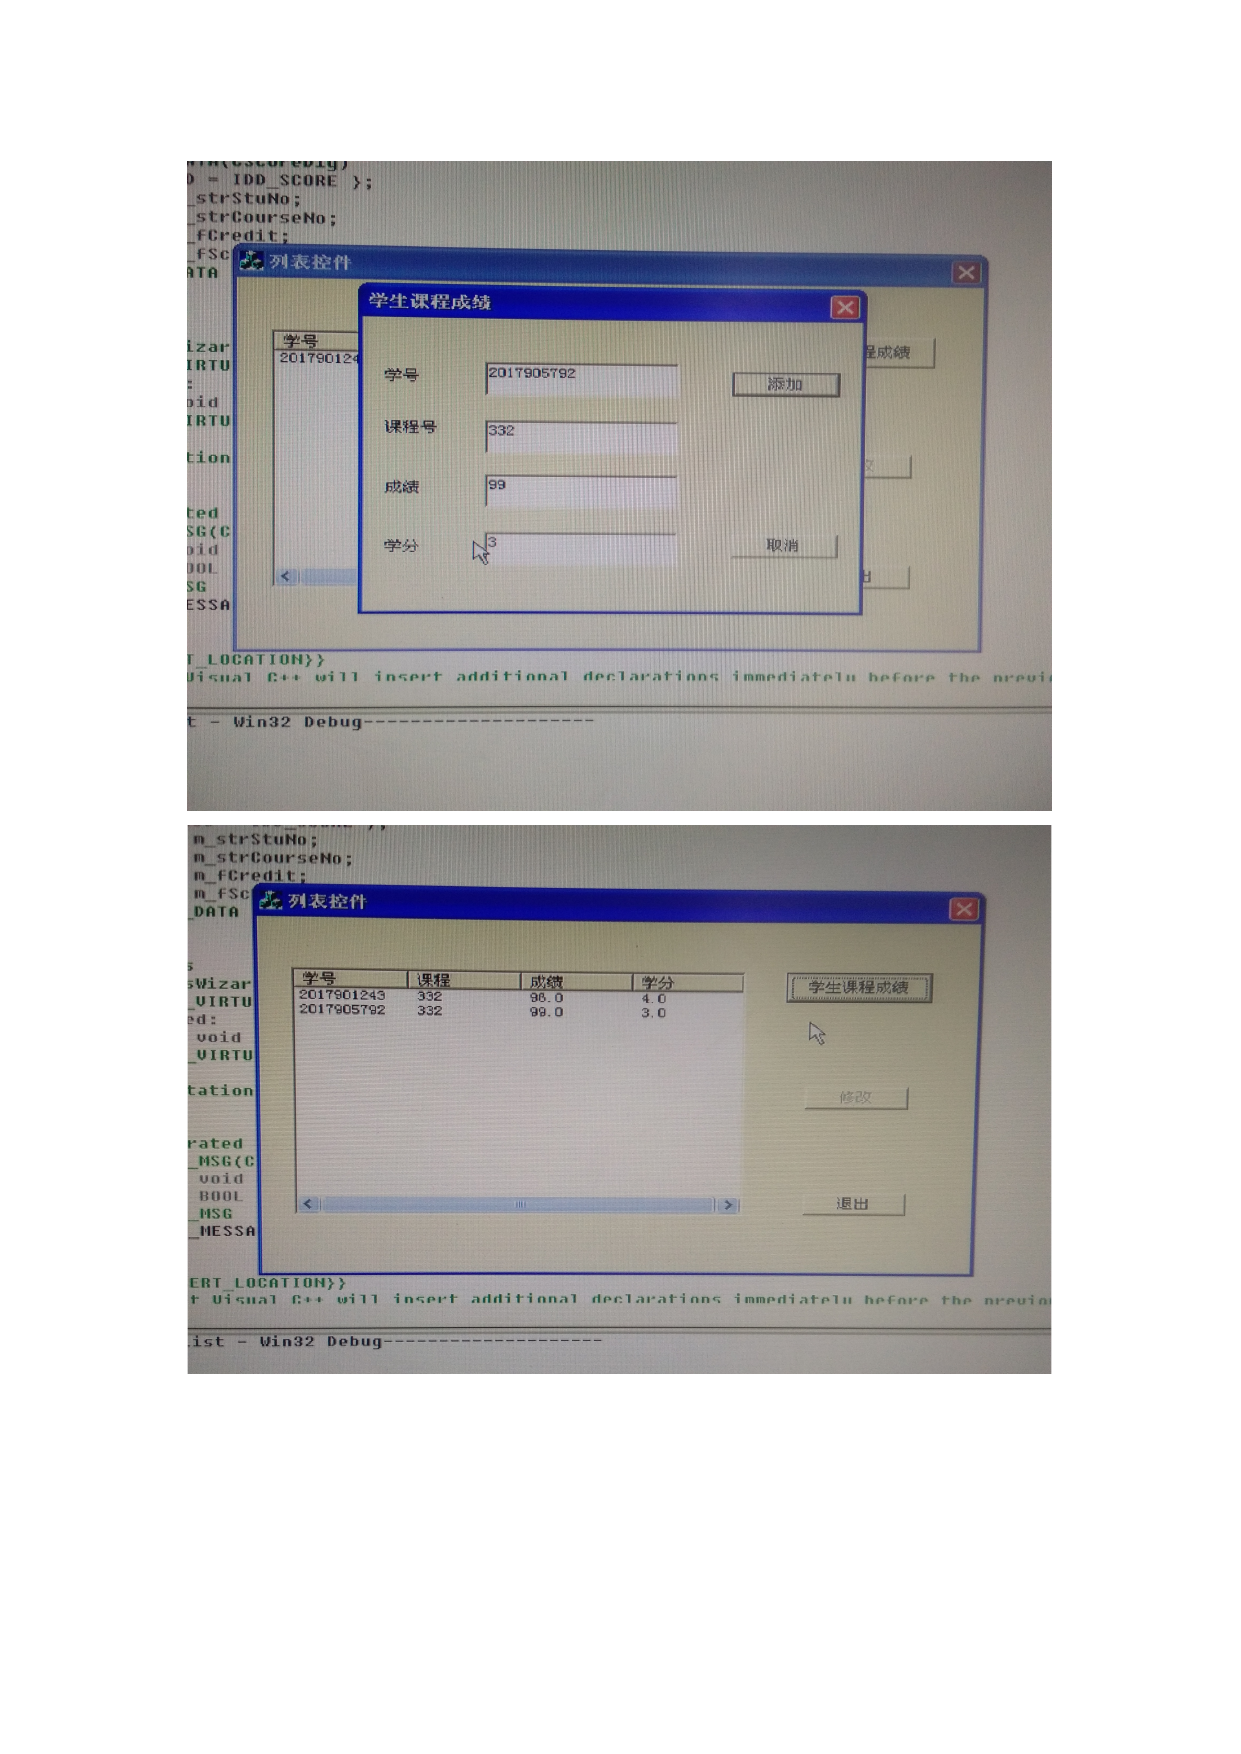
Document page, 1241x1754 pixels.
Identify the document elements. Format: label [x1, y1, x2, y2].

picture [187, 161, 1052, 811]
picture [187, 825, 1052, 1374]
